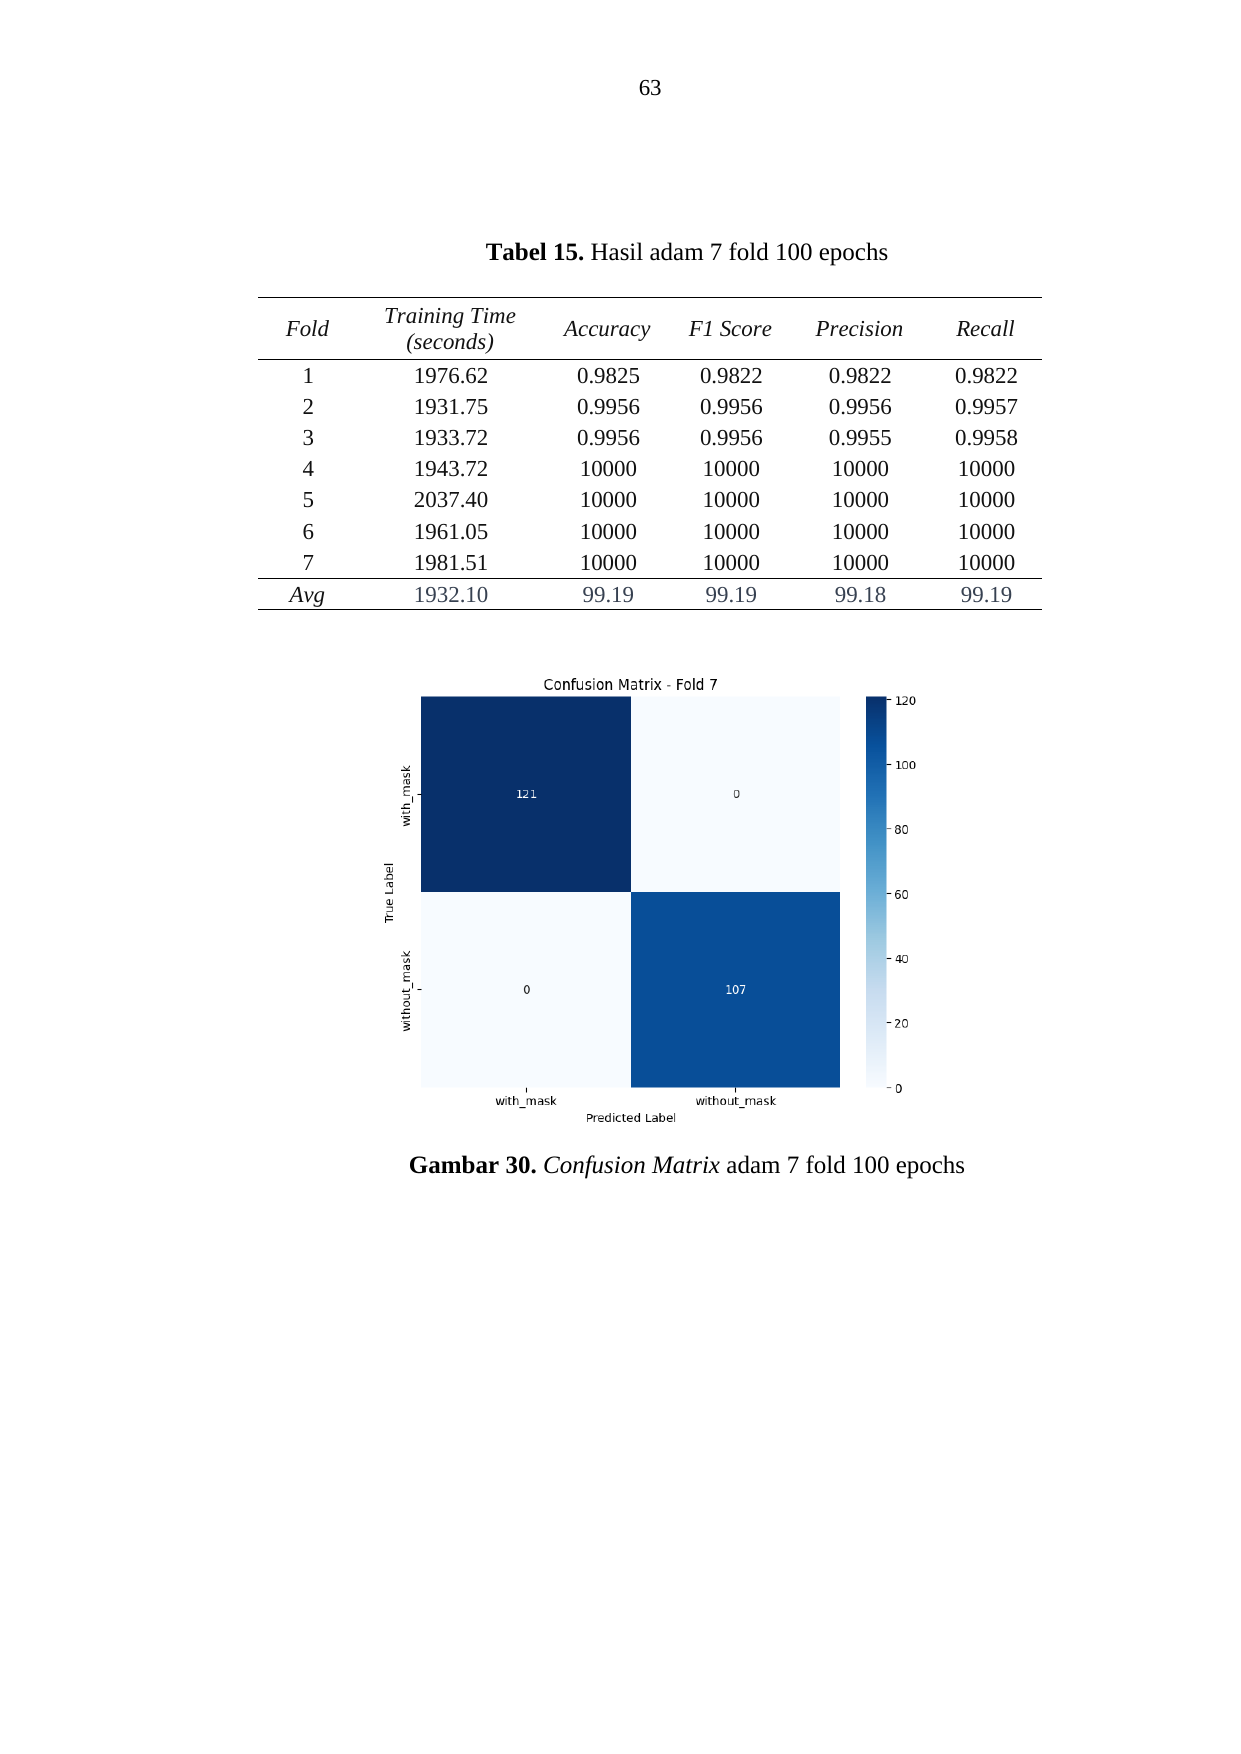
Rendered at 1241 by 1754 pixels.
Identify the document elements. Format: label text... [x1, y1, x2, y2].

table_cell 99.19 [931, 579, 1042, 609]
table_cell 6 [258, 515, 358, 547]
table_header F1 Score [673, 298, 789, 359]
table_header Precision [790, 298, 931, 359]
table_cell 10000 [673, 547, 789, 578]
table_cell 1933.72 [358, 422, 544, 453]
table_header Accuracy [544, 298, 673, 359]
picture [376, 670, 924, 1132]
table_cell 1976.62 [358, 360, 544, 390]
table_cell 0.9956 [790, 390, 931, 422]
text Tabel 15. Hasil adam 7 fold 100 epochs [311, 237, 1063, 266]
table_cell 2 [258, 390, 358, 422]
table_cell 10000 [673, 453, 789, 484]
table_cell 10000 [544, 484, 673, 515]
table_cell 1931.75 [358, 390, 544, 422]
table_cell 7 [258, 547, 358, 578]
table_cell 0.9956 [673, 390, 789, 422]
table_cell 10000 [790, 515, 931, 547]
table_cell 0.9957 [931, 390, 1042, 422]
table_header Fold [258, 298, 358, 359]
table_cell 10000 [673, 484, 789, 515]
table_cell 1981.51 [358, 547, 544, 578]
table_cell 1961.05 [358, 515, 544, 547]
table_cell 99.19 [673, 579, 789, 609]
table_cell 10000 [931, 547, 1042, 578]
table_cell 1932.10 [358, 579, 544, 609]
table_cell 0.9958 [931, 422, 1042, 453]
table_cell 0.9956 [544, 390, 673, 422]
table_cell 5 [258, 484, 358, 515]
table_cell Avg [258, 579, 358, 609]
table_cell 0.9956 [673, 422, 789, 453]
table_cell 0.9822 [931, 360, 1042, 390]
table_cell 99.19 [544, 579, 673, 609]
table_cell 10000 [790, 453, 931, 484]
table_cell 1943.72 [358, 453, 544, 484]
table_cell 10000 [544, 547, 673, 578]
table_cell 0.9822 [790, 360, 931, 390]
table_cell 10000 [790, 547, 931, 578]
table_cell 3 [258, 422, 358, 453]
table_cell 10000 [931, 453, 1042, 484]
table_cell 2037.40 [358, 484, 544, 515]
table_cell 4 [258, 453, 358, 484]
table_cell 0.9955 [790, 422, 931, 453]
table_cell 10000 [931, 484, 1042, 515]
table_cell 0.9825 [544, 360, 673, 390]
table_cell 99.18 [790, 579, 931, 609]
table_cell 10000 [931, 515, 1042, 547]
table_cell 0.9822 [673, 360, 789, 390]
table_header Training Time (seconds) [358, 298, 544, 359]
table_cell 0.9956 [544, 422, 673, 453]
table_cell 10000 [544, 453, 673, 484]
table_cell 10000 [790, 484, 931, 515]
table_cell 1 [258, 360, 358, 390]
table_cell 10000 [673, 515, 789, 547]
table_header Recall [931, 298, 1042, 359]
table_cell 10000 [544, 515, 673, 547]
